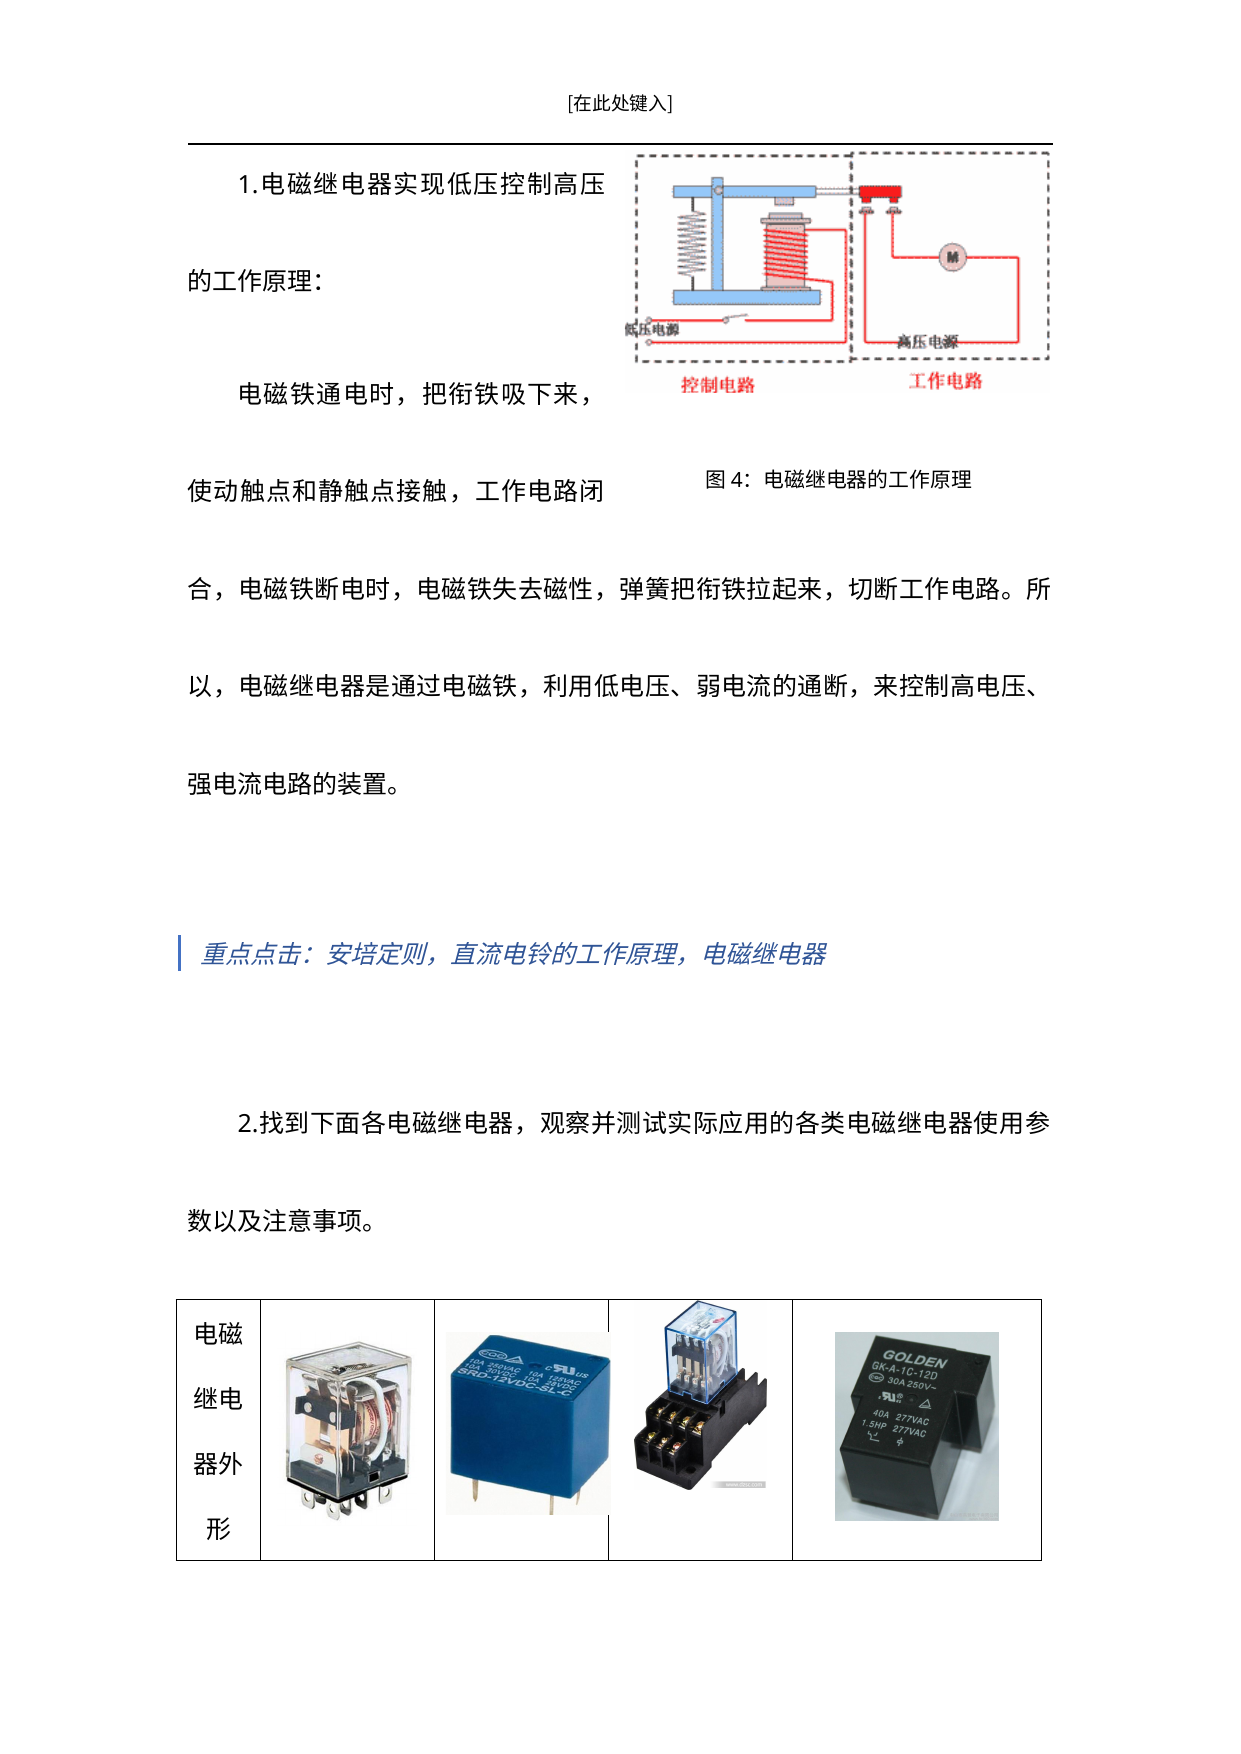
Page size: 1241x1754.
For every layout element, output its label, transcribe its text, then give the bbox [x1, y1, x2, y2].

picture [624, 150, 1050, 393]
picture [634, 1300, 767, 1490]
table_header [261, 1300, 434, 1560]
picture [835, 1332, 999, 1521]
text 1.电磁继电器实现低压控制高压的工作原理： [187, 150, 624, 312]
table_header [435, 1300, 608, 1560]
picture [277, 1332, 418, 1526]
table_header [793, 1300, 1041, 1560]
table_header 电磁继电器外形 [177, 1300, 260, 1560]
text 电磁铁通电时，把衔铁吸下来，使动触点和静触点接触，工作电路闭合，电磁铁断电时，电磁铁失去磁性，弹簧把衔铁拉起来，切断工作电路。所以，电磁继电器是通过电磁铁，利用低电压、弱电流的通断，来控制高电压、强电流电路的装置。 [187, 360, 1053, 815]
text 2.找到下面各电磁继电器，观察并测试实际应用的各类电磁继电器使用参数以及注意事项。 [187, 862, 1053, 1252]
picture [445, 1332, 611, 1515]
table_header [609, 1300, 792, 1560]
